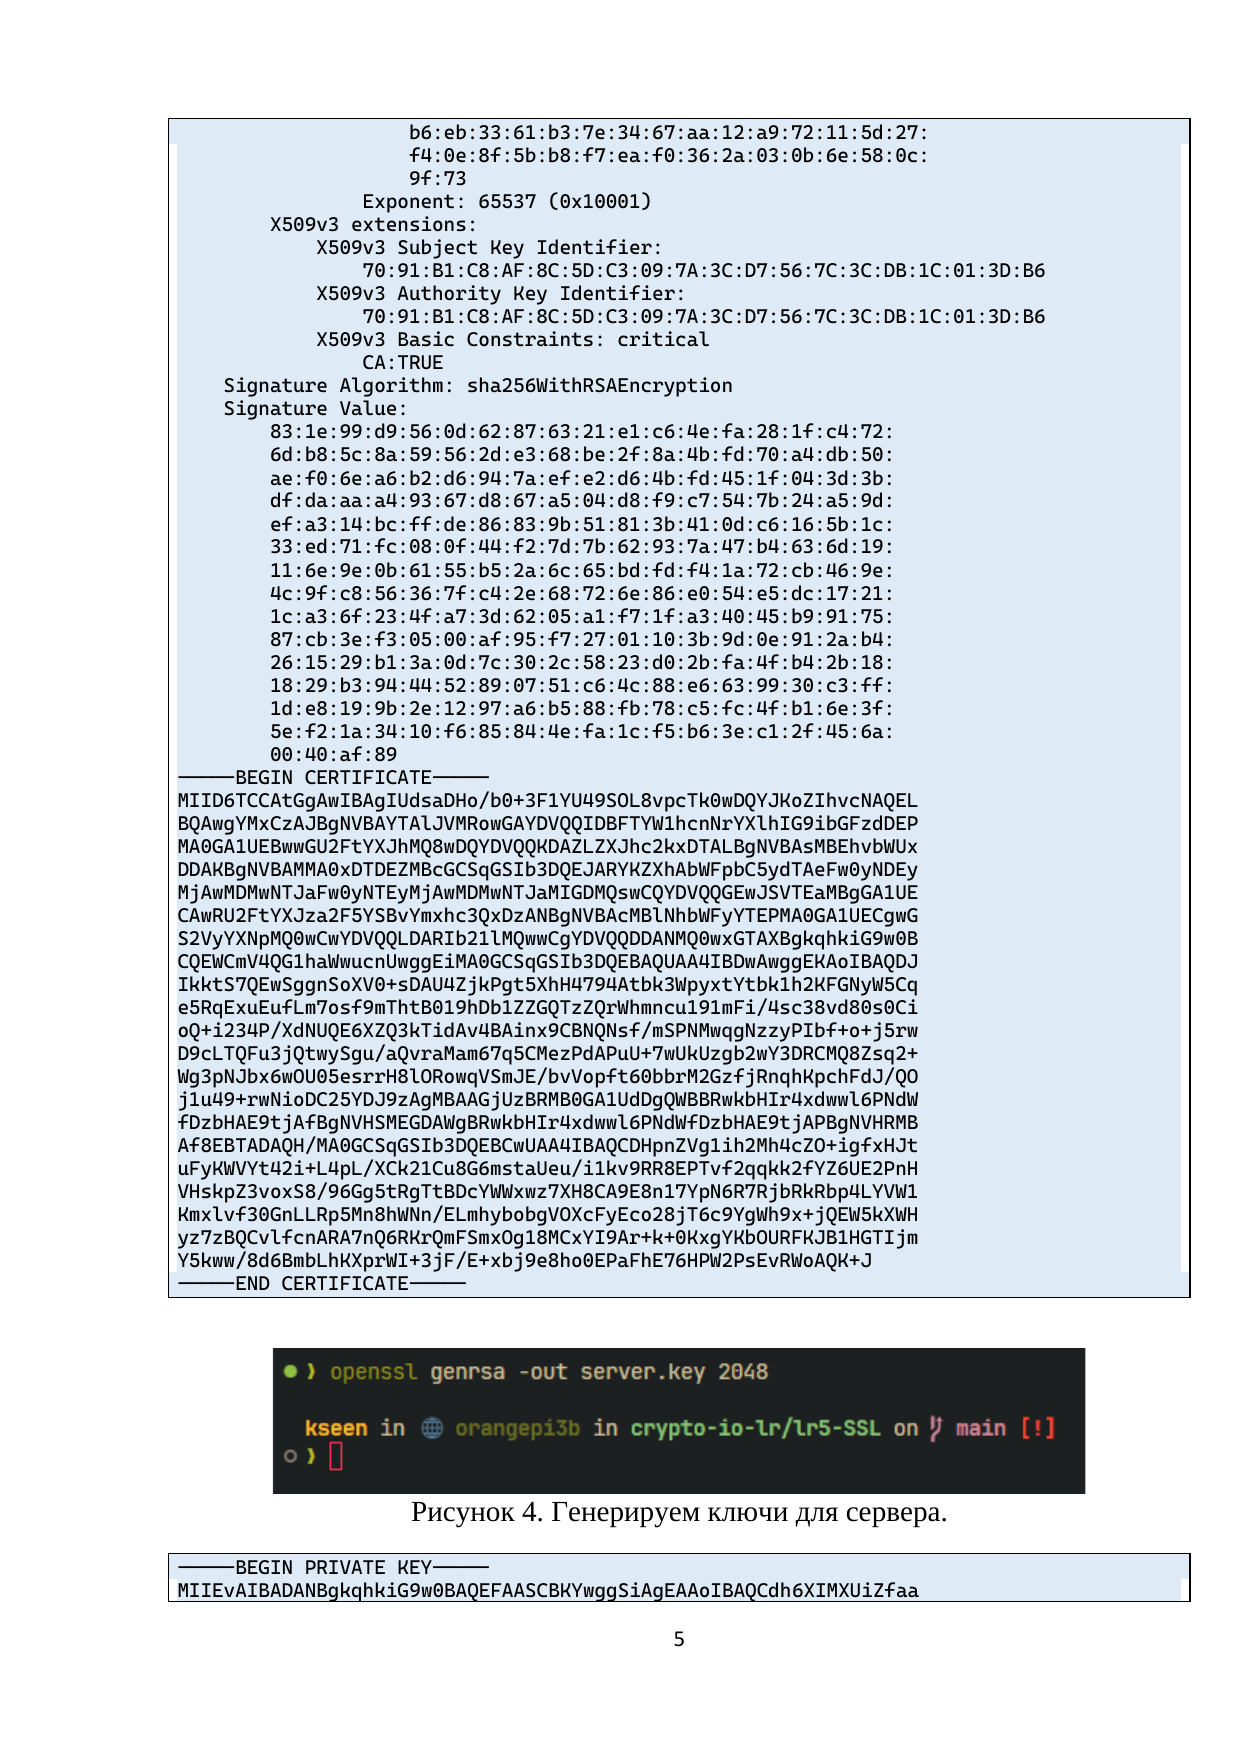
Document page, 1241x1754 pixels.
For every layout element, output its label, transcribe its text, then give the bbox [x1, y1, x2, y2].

text 70:91:B1:C8:AF:8C:5D:C3:09:7A:3C:D7:56:7C:3C:DB:1C:01:3D:B6 [177, 259, 1181, 282]
picture [272, 1348, 1086, 1494]
text Signature Algorithm: sha256WithRSAEncryption [177, 374, 1181, 397]
text 1c:a3:6f:23:4f:a7:3d:62:05:a1:f7:1f:a3:40:45:b9:91:75: [177, 605, 1181, 628]
text X509v3 extensions: [177, 213, 1181, 236]
text ae:f0:6e:a6:b2:d6:94:7a:ef:e2:d6:4b:fd:45:1f:04:3d:3b: [177, 467, 1181, 489]
text Af8EBTADAQH/MA0GCSqGSIb3DQEBCwUAA4IBAQCDHpnZVg1ih2Mh4cZO+igfxHJt [177, 1134, 1181, 1157]
text X509v3 Authority Key Identifier: [177, 282, 1181, 305]
text df:da:aa:a4:93:67:d8:67:a5:04:d8:f9:c7:54:7b:24:a5:9d: [177, 489, 1181, 513]
text 11:6e:9e:0b:61:55:b5:2a:6c:65:bd:fd:f4:1a:72:cb:46:9e: [177, 559, 1181, 582]
text BQAwgYMxCzAJBgNVBAYTAlJVMRowGAYDVQQIDBFTYW1hcnNrYXlhIG9ibGFzdDEP [177, 812, 1181, 835]
text MA0GA1UEBwwGU2FtYXJhMQ8wDQYDVQQKDAZLZXJhc2kxDTALBgNVBAsMBEhvbWUx [177, 835, 1181, 858]
text 9f:73 [177, 167, 1181, 190]
text CQEWCmV4QG1haWwucnUwggEiMA0GCSqGSIb3DQEBAQUAA4IBDwAwggEKAoIBAQDJ [177, 950, 1181, 973]
text 83:1e:99:d9:56:0d:62:87:63:21:e1:c6:4e:fa:28:1f:c4:72: [177, 421, 1181, 443]
text CA:TRUE [177, 351, 1181, 374]
text 26:15:29:b1:3a:0d:7c:30:2c:58:23:d0:2b:fa:4f:b4:2b:18: [177, 651, 1181, 674]
text CAwRU2FtYXJza2F5YSBvYmxhc3QxDzANBgNVBAcMBlNhbWFyYTEPMA0GA1UECgwG [177, 904, 1181, 927]
text e5RqExuEufLm7osf9mThtB019hDb1ZZGQTzZQrWhmncu191mFi/4sc38vd80s0Ci [177, 996, 1181, 1019]
text yz7zBQCvlfcnARA7nQ6RKrQmFSmxOg18MCxYI9Ar+k+0KxgYKbOURFKJB1HGTIjm [177, 1226, 1181, 1249]
text -----END CERTIFICATE----- [169, 1269, 1189, 1297]
text f4:0e:8f:5b:b8:f7:ea:f0:36:2a:03:0b:6e:58:0c: [177, 144, 1181, 167]
text oQ+i234P/XdNUQE6XZQ3kTidAv4BAinx9CBNQNsf/mSPNMwqgNzzyPIbf+o+j5rw [177, 1019, 1181, 1042]
text 33:ed:71:fc:08:0f:44:f2:7d:7b:62:93:7a:47:b4:63:6d:19: [177, 536, 1181, 559]
text 70:91:B1:C8:AF:8C:5D:C3:09:7A:3C:D7:56:7C:3C:DB:1C:01:3D:B6 [177, 305, 1181, 328]
text MIID6TCCAtGgAwIBAgIUdsaDHo/b0+3F1YU49SOL8vpcTk0wDQYJKoZIhvcNAQEL [177, 789, 1181, 812]
text X509v3 Basic Constraints: critical [177, 328, 1181, 351]
text S2VyYXNpMQ0wCwYDVQQLDARIb21lMQwwCgYDVQQDDANMQ0wxGTAXBgkqhkiG9w0B [177, 927, 1181, 950]
text 87:cb:3e:f3:05:00:af:95:f7:27:01:10:3b:9d:0e:91:2a:b4: [177, 628, 1181, 651]
text 5e:f2:1a:34:10:f6:85:84:4e:fa:1c:f5:b6:3e:c1:2f:45:6a: [177, 720, 1181, 743]
text fDzbHAE9tjAfBgNVHSMEGDAWgBRwkbHIr4xdwwl6PNdWfDzbHAE9tjAPBgNVHRMB [177, 1111, 1181, 1134]
text b6:eb:33:61:b3:7e:34:67:aa:12:a9:72:11:5d:27: [169, 119, 1189, 144]
text MIIEvAIBADANBgkqhkiG9w0BAQEFAASCBKYwggSiAgEAAoIBAQCdh6XIMXUiZfaa [177, 1579, 1181, 1601]
text 1d:e8:19:9b:2e:12:97:a6:b5:88:fb:78:c5:fc:4f:b1:6e:3f: [177, 697, 1181, 720]
text 6d:b8:5c:8a:59:56:2d:e3:68:be:2f:8a:4b:fd:70:a4:db:50: [177, 443, 1181, 467]
text 00:40:af:89 [177, 743, 1181, 766]
text j1u49+rwNioDC25YDJ9zAgMBAAGjUzBRMB0GA1UdDgQWBBRwkbHIr4xdwwl6PNdW [177, 1088, 1181, 1111]
text ef:a3:14:bc:ff:de:86:83:9b:51:81:3b:41:0d:c6:16:5b:1c: [177, 513, 1181, 536]
text Signature Value: [177, 397, 1181, 421]
text Wg3pNJbx6wOU05esrrH8lORowqVSmJE/bvVopft60bbrM2GzfjRnqhKpchFdJ/QO [177, 1065, 1181, 1088]
text X509v3 Subject Key Identifier: [177, 236, 1181, 259]
text Y5kww/8d6BmbLhKXprWI+3jF/E+xbj9e8ho0EPaFhE76HPW2PsEvRWoAQK+J [177, 1249, 1181, 1269]
text -----BEGIN PRIVATE KEY----- [169, 1554, 1189, 1579]
text 4c:9f:c8:56:36:7f:c4:2e:68:72:6e:86:e0:54:e5:dc:17:21: [177, 582, 1181, 605]
text IkktS7QEwSggnSoXV0+sDAU4ZjkPgt5XhH4794Atbk3WpyxtYtbk1h2KFGNyW5Cq [177, 973, 1181, 996]
text uFyKWVYt42i+L4pL/XCk21Cu8G6mstaUeu/i1kv9RR8EPTvf2qqkk2fYZ6UE2PnH [177, 1157, 1181, 1180]
text DDAKBgNVBAMMA0xDTDEZMBcGCSqGSIb3DQEJARYKZXhAbWFpbC5ydTAeFw0yNDEy [177, 858, 1181, 881]
text D9cLTQFu3jQtwySgu/aQvraMam67q5CMezPdAPuU+7wUkUzgb2wY3DRCMQ8Zsq2+ [177, 1042, 1181, 1065]
text MjAwMDMwNTJaFw0yNTEyMjAwMDMwNTJaMIGDMQswCQYDVQQGEwJSVTEaMBgGA1UE [177, 881, 1181, 904]
text 18:29:b3:94:44:52:89:07:51:c6:4c:88:e6:63:99:30:c3:ff: [177, 674, 1181, 697]
text -----BEGIN CERTIFICATE----- [177, 766, 1181, 789]
text Kmxlvf30GnLLRp5Mn8hWNn/ELmhybobgVOXcFyEco28jT6c9YgWh9x+jQEW5kXWH [177, 1203, 1181, 1226]
text Exponent: 65537 (0x10001) [177, 190, 1181, 213]
text VHskpZ3voxS8/96Gg5tRgTtBDcYWWxwz7XH8CA9E8n17YpN6R7RjbRkRbp4LYVW1 [177, 1180, 1181, 1203]
